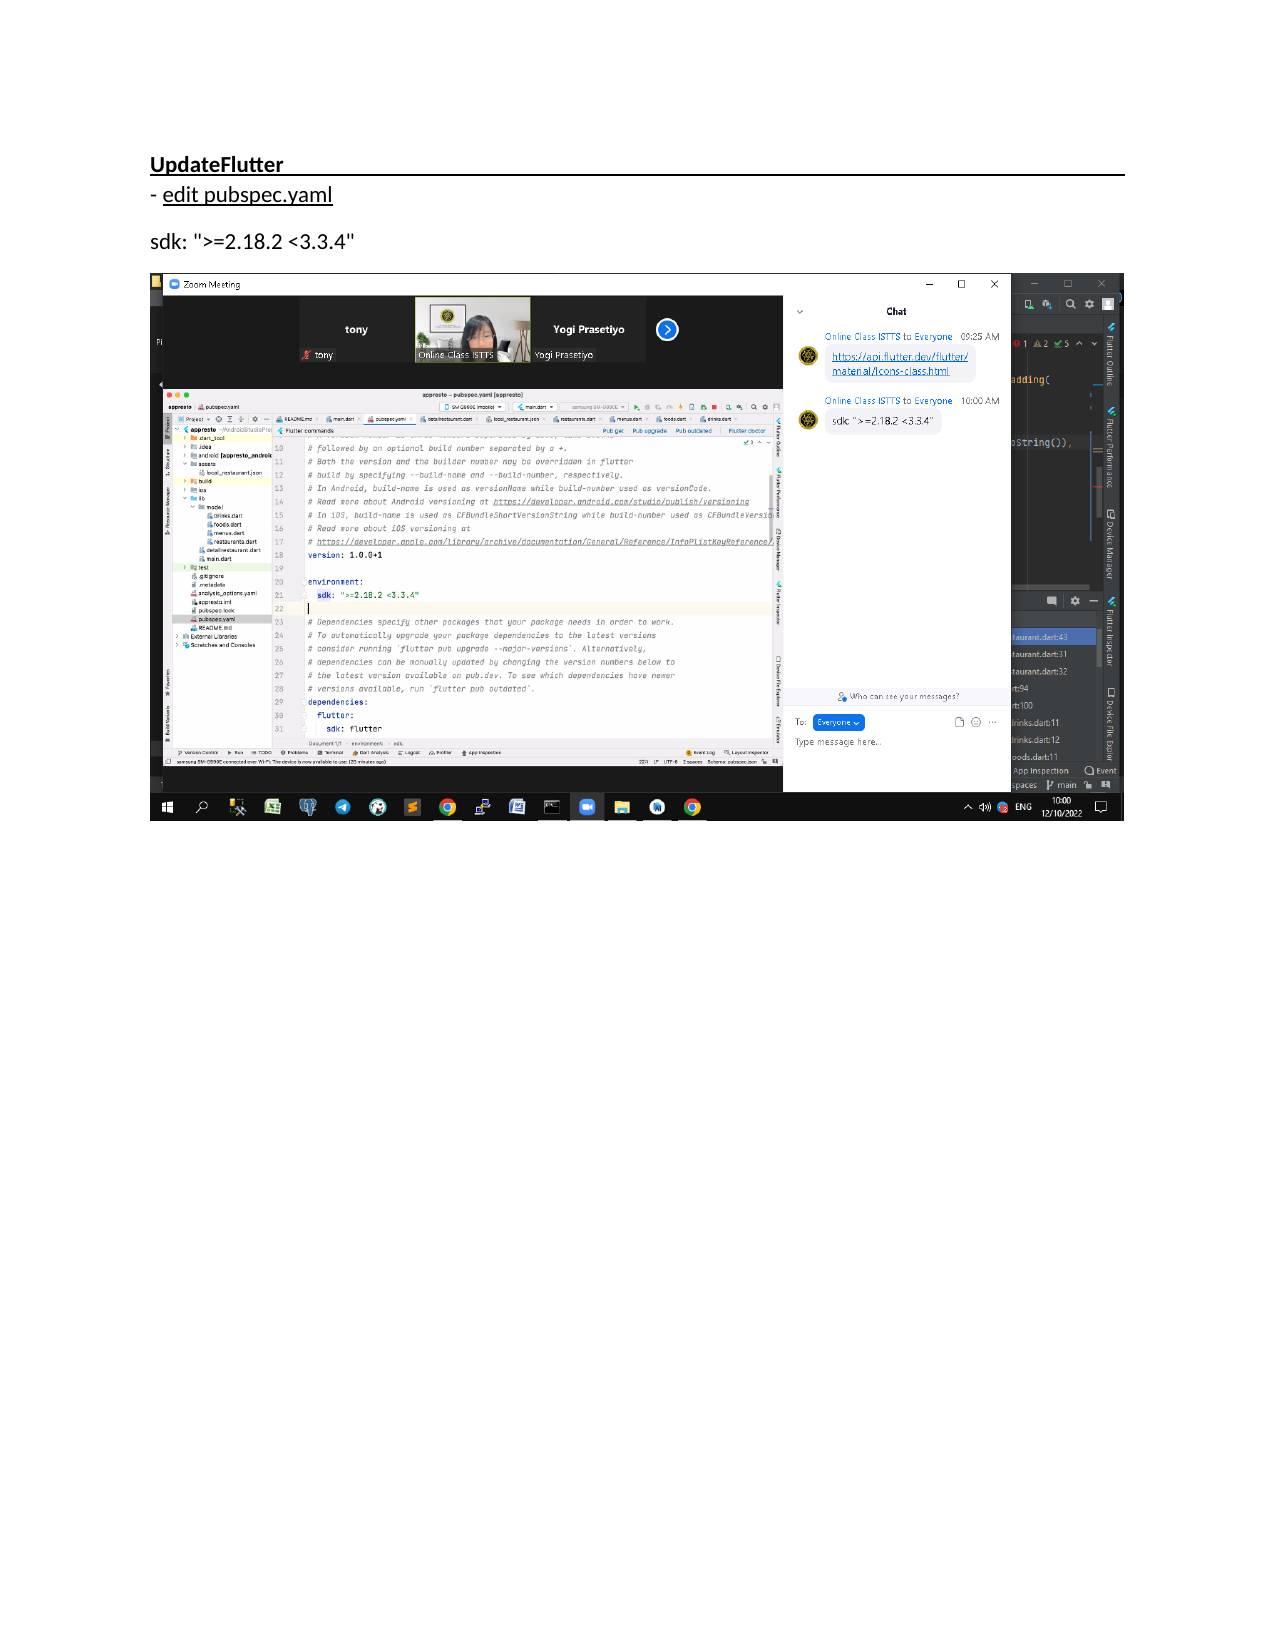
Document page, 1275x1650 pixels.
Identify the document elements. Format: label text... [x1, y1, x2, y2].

text UpdateFlutter - edit pubspec.yaml [150, 176, 1125, 208]
text UpdateFlutter - edit pubspec.yaml [150, 150, 1125, 174]
text sdk: ">=2.18.2 <3.3.4" [150, 227, 1125, 255]
picture [150, 273, 1124, 821]
